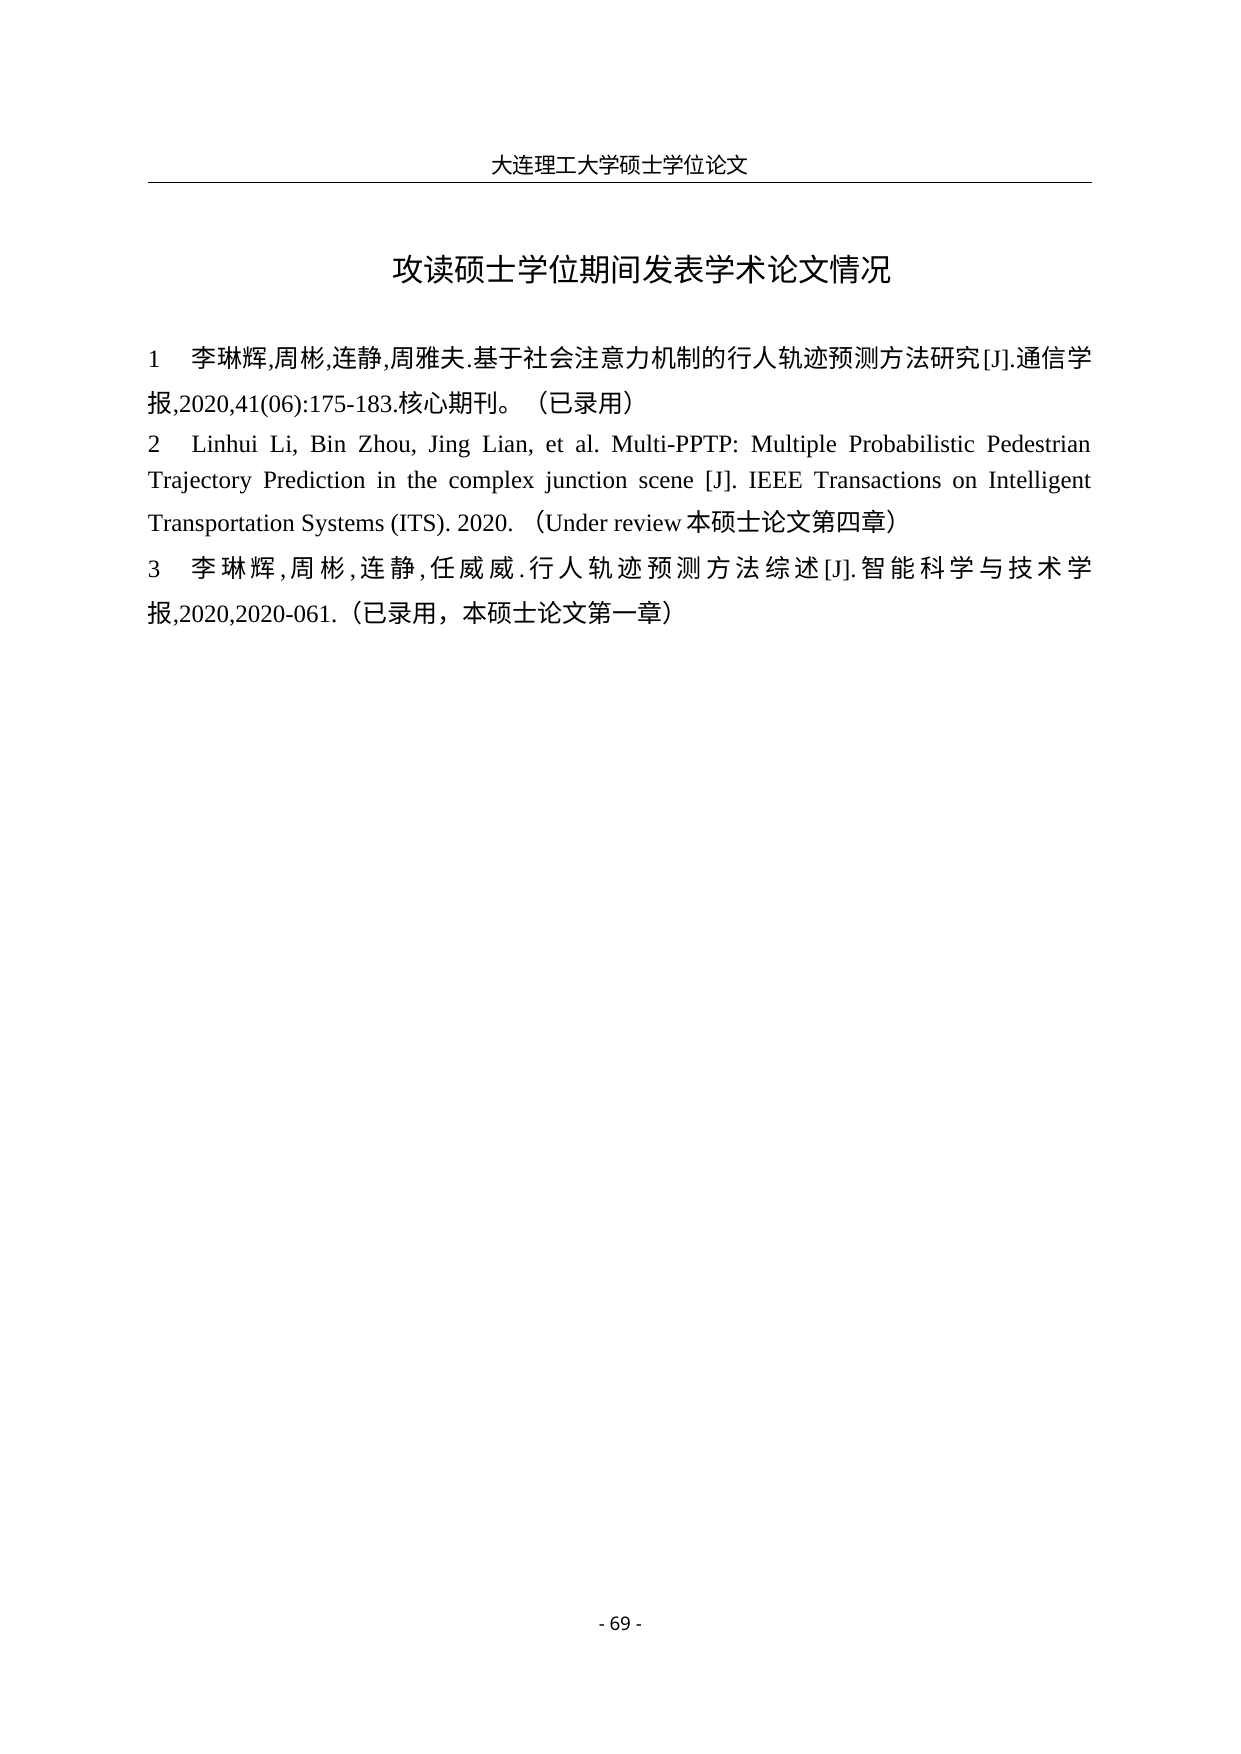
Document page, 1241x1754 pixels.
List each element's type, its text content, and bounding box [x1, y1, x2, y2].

text 3 李琳辉,周彬,连静,任威威.行人轨迹预测方法综述[J].智能科学与技术学报,2020,2020-061.（已录用，本硕士论文第一章） [148, 548, 1092, 629]
text 2 Linhui Li, Bin Zhou, Jing Lian, et al. Multi-PPTP: Multiple Probabilistic Pedestrian Trajectory Prediction in the complex junction scene [J]. IEEE Transactions on Intelligent Transportation Systems (ITS). 2020. （Under review本硕士论文第四章） [148, 429, 1092, 539]
text 攻读硕士学位期间发表学术论文情况 [191, 246, 1092, 291]
text 1 李琳辉,周彬,连静,周雅夫.基于社会注意力机制的行人轨迹预测方法研究[J].通信学报,2020,41(06):175-183.核心期刊。（已录用） [148, 338, 1092, 420]
